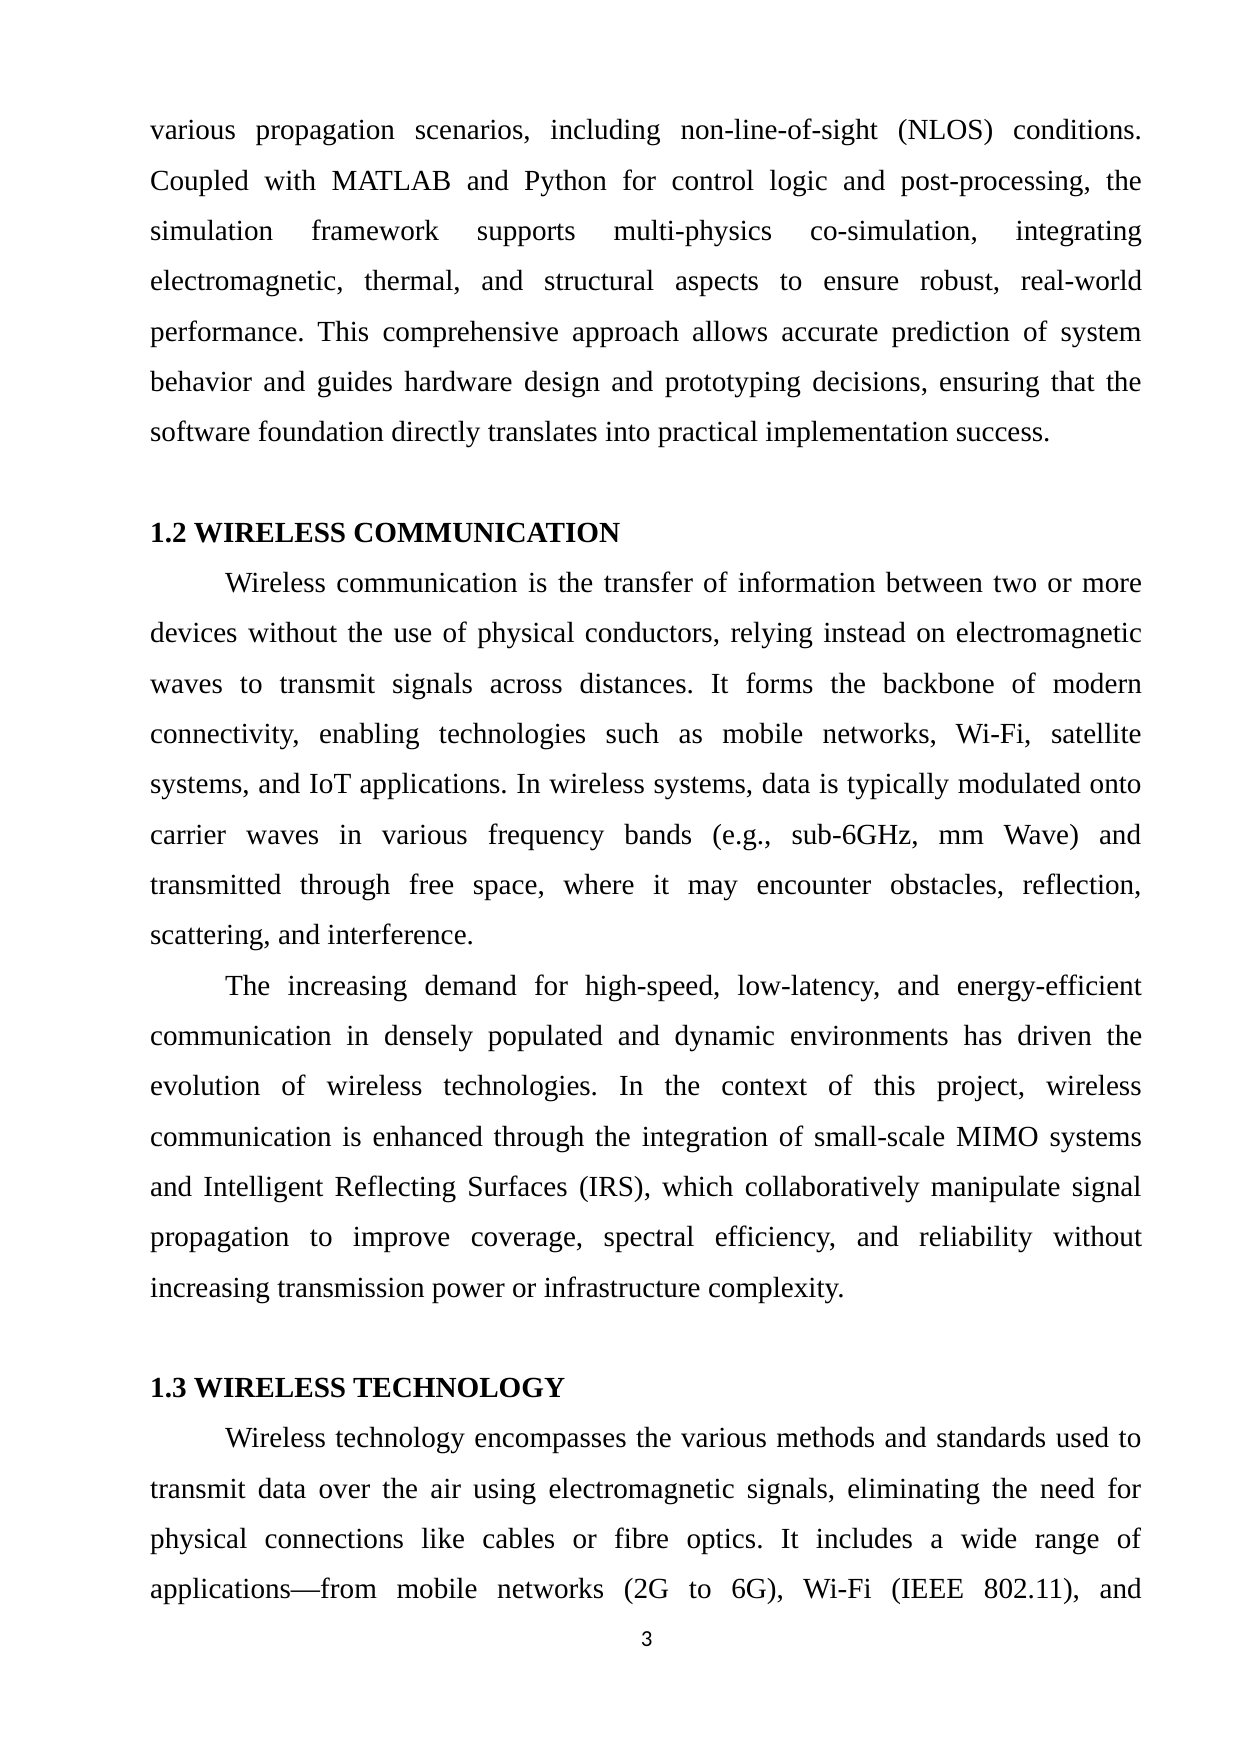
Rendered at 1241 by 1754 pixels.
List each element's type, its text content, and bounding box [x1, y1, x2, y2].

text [150, 1421, 1143, 1605]
text The increasing demand for high-speed, low-latency, and energy-efficient communication in densely populated and dynamic environments has driven the evolution of wireless technologies. In the context of this project, wireless communication is enhanced through the integration of small-scale MIMO systems and Intelligent Reflecting Surfaces (IRS), which collaboratively manipulate signal propagation to improve coverage, spectral efficiency, and reliability without increasing transmission power or infrastructure complexity. [150, 968, 1143, 1303]
text Wireless communication is the transfer of information between two or more devices without the use of physical conductors, relying instead on electromagnetic waves to transmit signals across distances. It forms the backbone of modern connectivity, enabling technologies such as mobile networks, Wi-Fi, satellite systems, and IoT applications. In wireless systems, data is typically modulated onto carrier waves in various frequency bands (e.g., sub-6GHz, mm Wave) and transmitted through free space, where it may encounter obstacles, reflection, scattering, and interference. [150, 565, 1143, 951]
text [150, 112, 1143, 448]
list WIRELESS TECHNOLOGY [150, 1370, 1143, 1404]
list WIRELESS COMMUNICATION [150, 515, 1143, 548]
